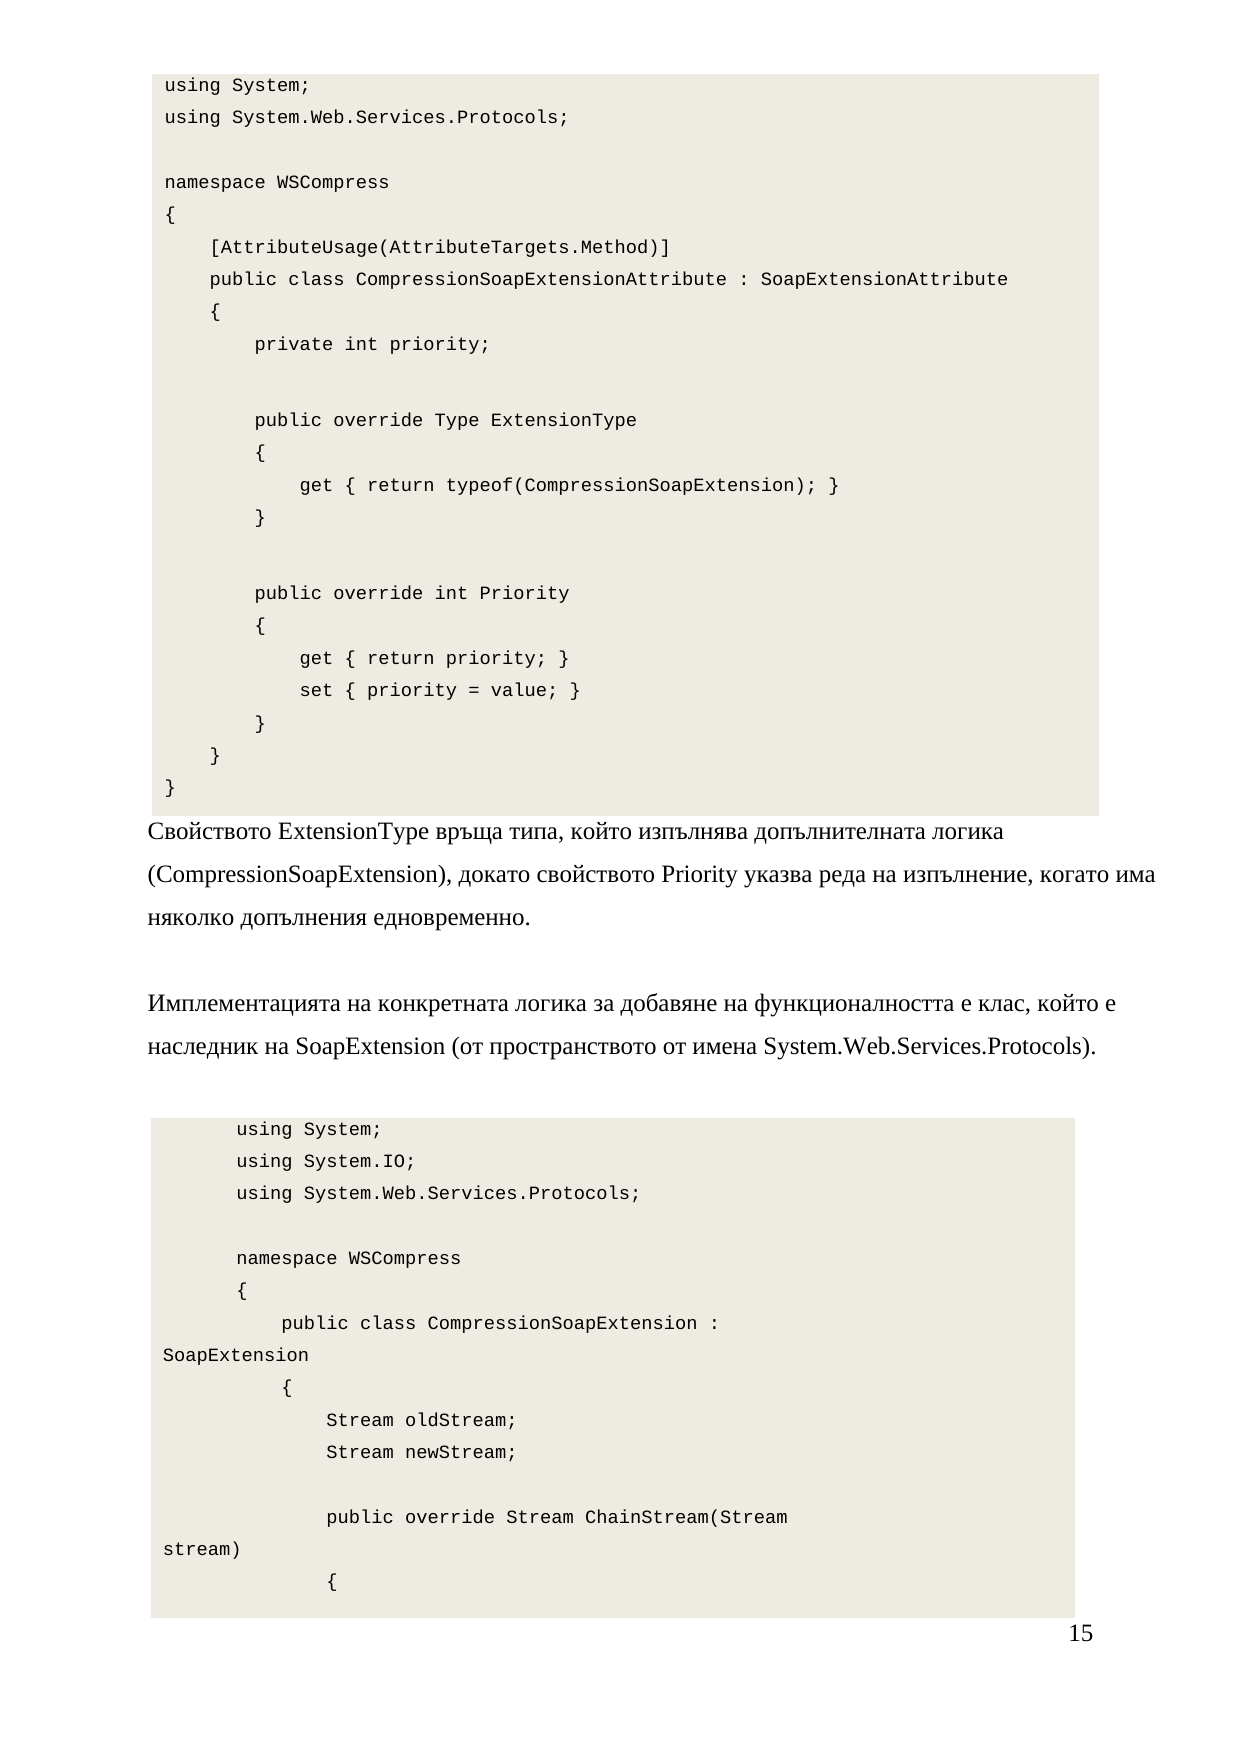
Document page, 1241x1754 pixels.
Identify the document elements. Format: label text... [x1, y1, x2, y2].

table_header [152, 1119, 1073, 1617]
text Свойството ExtensionType връща типа, който изпълнява допълнителната логика (CompressionSoapExtension), докато свойството Priority указва реда на изпълнение, когато има няколко допълнения едновременно. [147, 816, 1167, 931]
text Имплементацията на конкретната логика за добавяне на функционалността е клас, който е наследник на SoapExtension (от пространството от имена System.Web.Services.Protocols). [147, 988, 1167, 1060]
table_header using System; using System.Web.Services.Protocols; namespace WSCompress { [AttributeUsage(AttributeTargets.Method)] public class CompressionSoapExtensionAttribute : SoapExtensionAttribute { private int priority; public override Type ExtensionType { get { return typeof(CompressionSoapExtension); } } public override int Priority { get { return priority; } set { priority = value; } } } } [154, 76, 1098, 814]
